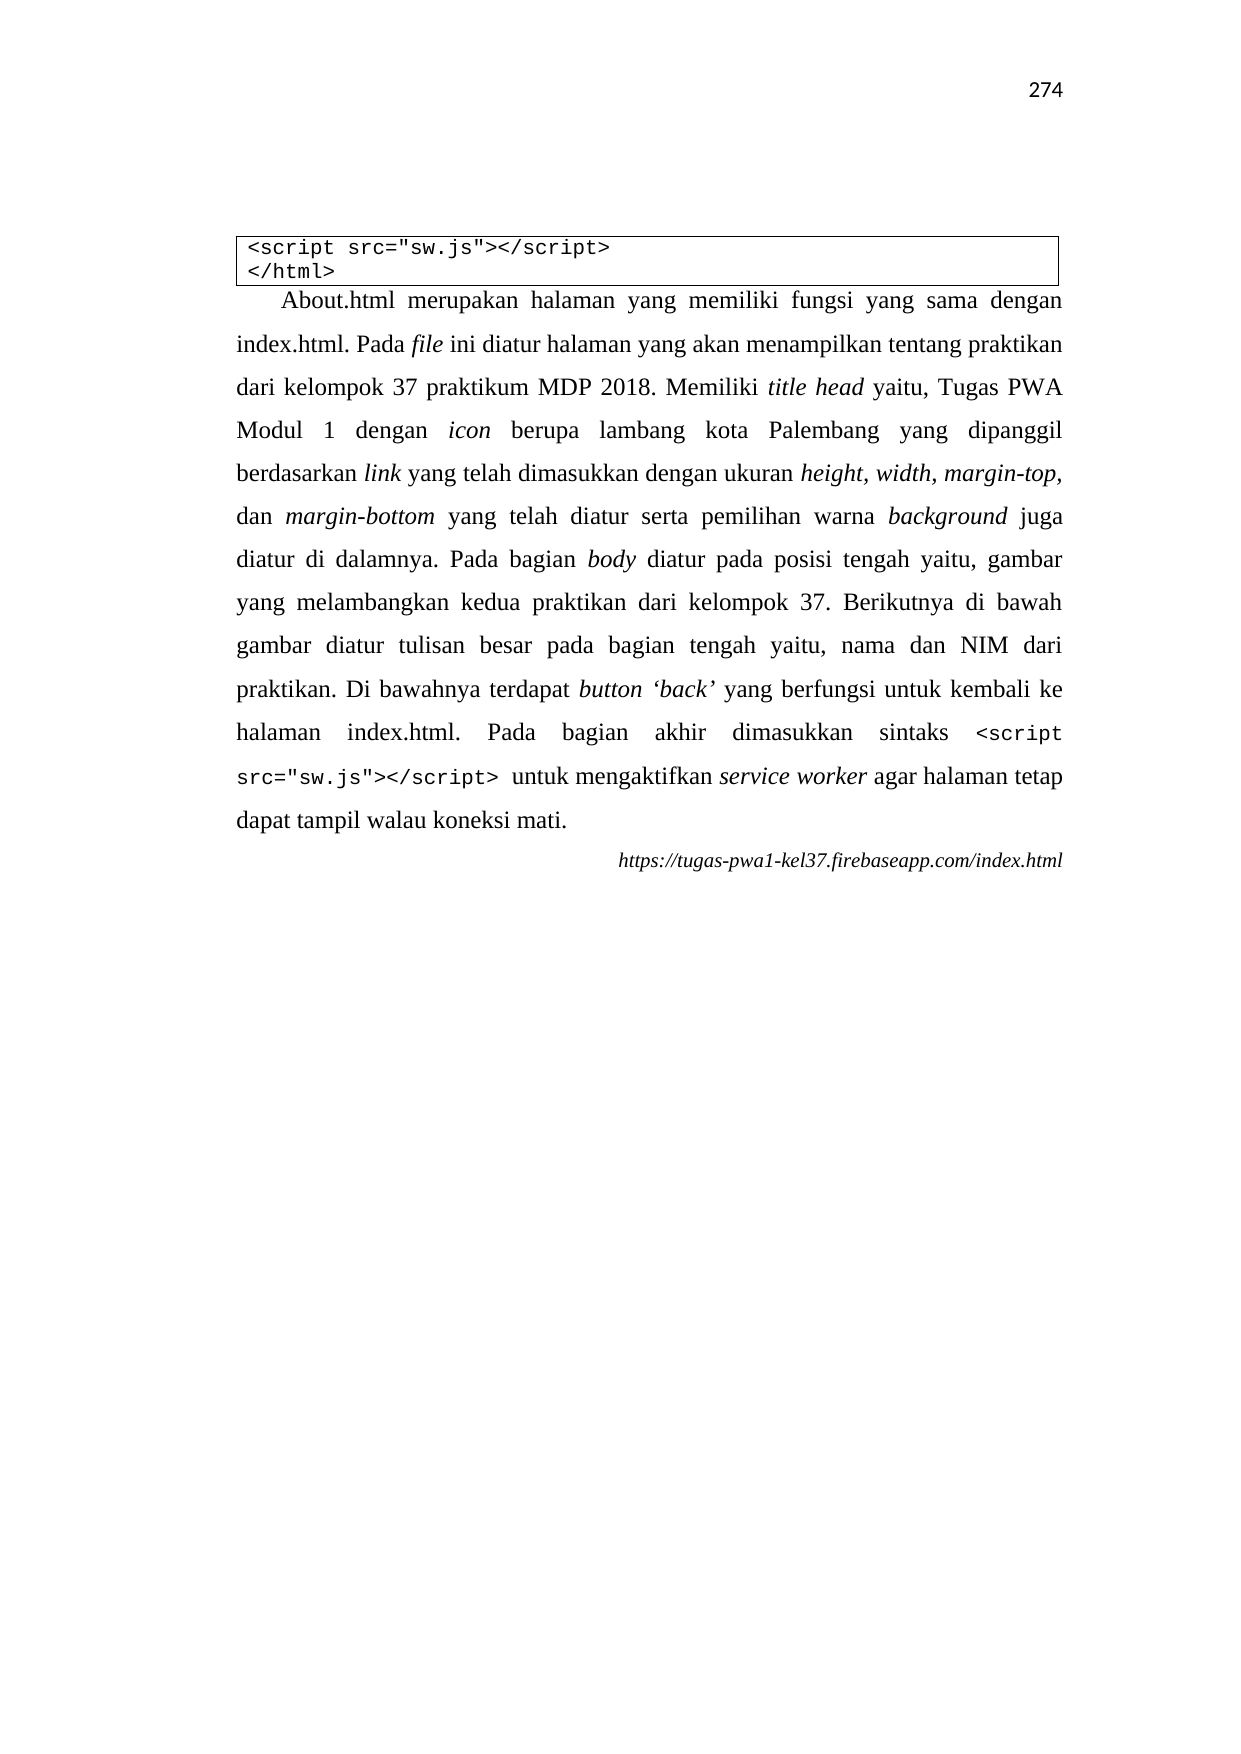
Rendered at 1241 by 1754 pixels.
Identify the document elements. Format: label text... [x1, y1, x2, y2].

text https://tugas-pwa1-kel37.firebaseapp.com/index.html [236, 848, 1063, 872]
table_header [237, 237, 1058, 284]
text About.html merupakan halaman yang memiliki fungsi yang sama dengan index.html. Pada file ini diatur halaman yang akan menampilkan tentang praktikan dari kelompok 37 praktikum MDP 2018. Memiliki title head yaitu, Tugas PWA Modul 1 dengan icon berupa lambang kota Palembang yang dipanggil berdasarkan link yang telah dimasukkan dengan ukuran height, width, margin-top, dan margin-bottom yang telah diatur serta pemilihan warna background juga diatur di dalamnya. Pada bagian body diatur pada posisi tengah yaitu, gambar yang melambangkan kedua praktikan dari kelompok 37. Berikutnya di bawah gambar diatur tulisan besar pada bagian tengah yaitu, nama dan NIM dari praktikan. Di bawahnya terdapat button ‘back’ yang berfungsi untuk kembali ke halaman index.html. Pada bagian akhir dimasukkan sintaks <script src="sw.js"></script> untuk mengaktifkan service worker agar halaman tetap dapat tampil walau koneksi mati. [236, 286, 1063, 833]
